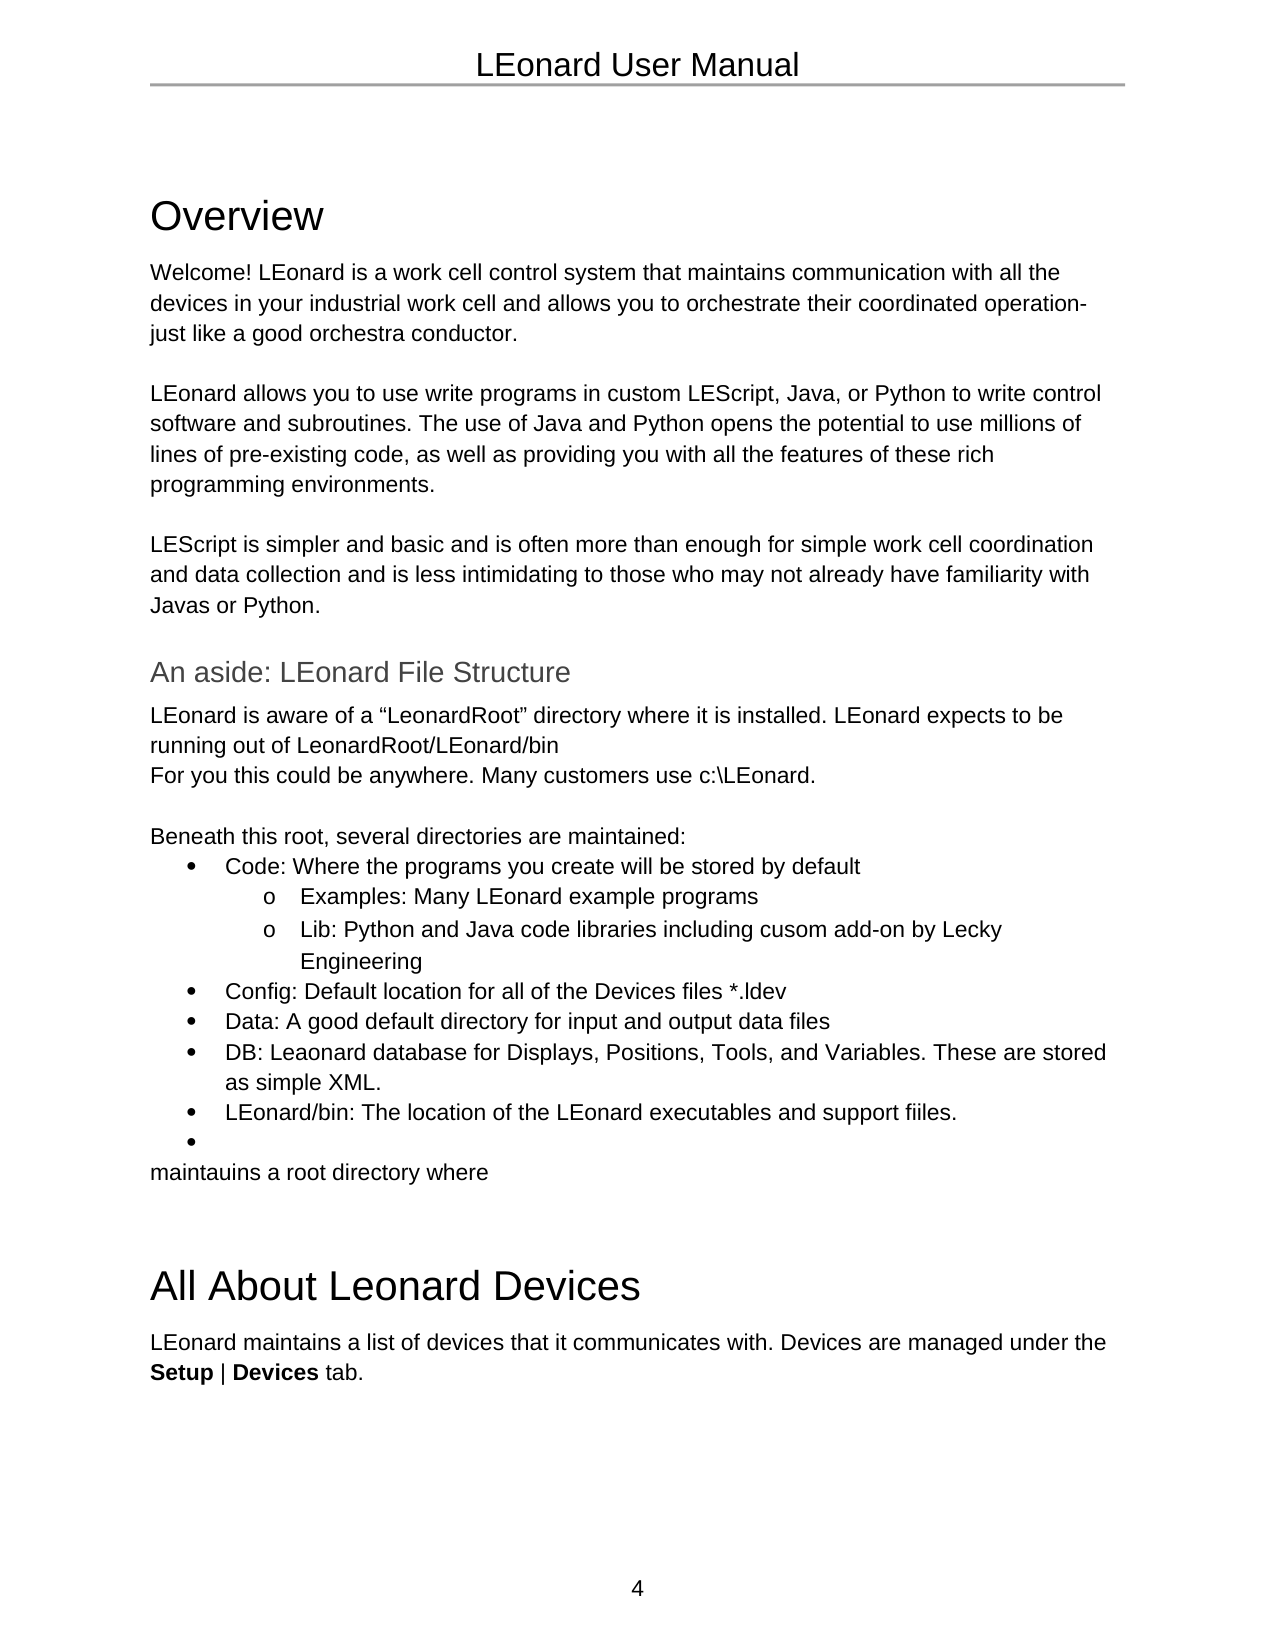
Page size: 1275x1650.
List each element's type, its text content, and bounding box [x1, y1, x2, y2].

text Welcome! LEonard is a work cell control system that maintains communication with all the devices in your industrial work cell and allows you to orchestrate their coordinated operation- just like a good orchestra conductor. [150, 259, 1125, 346]
list Lib: Python and Java code libraries including cusom add-on by Lecky Engineering [262, 916, 1125, 974]
text For you this could be anywhere. Many customers use c:\LEonard. [150, 762, 1125, 789]
list Examples: Many LEonard example programs [262, 883, 1125, 912]
text Beneath this root, several directories are maintained: [150, 823, 1125, 849]
list LEonard/bin: The location of the LEonard executables and support fiiles. [187, 1099, 1125, 1125]
text LEonard is aware of a “LeonardRoot” directory where it is installed. LEonard expects to be running out of LeonardRoot/LEonard/bin [150, 702, 1125, 758]
text LEonard maintains a list of devices that it communicates with. Devices are managed under the Setup | Devices tab. [150, 1329, 1125, 1386]
list DB: Leaonard database for Displays, Positions, Tools, and Variables. These are stored as simple XML. [187, 1038, 1125, 1095]
text maintauins a root directory where [150, 1159, 1125, 1186]
list Data: A good default directory for input and output data files [187, 1008, 1125, 1035]
subtitle All About Leonard Devices [150, 1261, 1125, 1309]
list Code: Where the programs you create will be stored by default [187, 853, 1125, 879]
subtitle An aside: LEonard File Structure [150, 655, 1125, 689]
subtitle Overview [150, 192, 1125, 239]
list Config: Default location for all of the Devices files *.ldev [187, 978, 1125, 1004]
text LEScript is simpler and basic and is often more than enough for simple work cell coordination and data collection and is less intimidating to those who may not already have familiarity with Javas or Python. [150, 531, 1125, 618]
text LEonard allows you to use write programs in custom LEScript, Java, or Python to write control software and subroutines. The use of Java and Python opens the potential to use millions of lines of pre-existing code, as well as providing you with all the features of these rich programming environments. [150, 380, 1125, 497]
